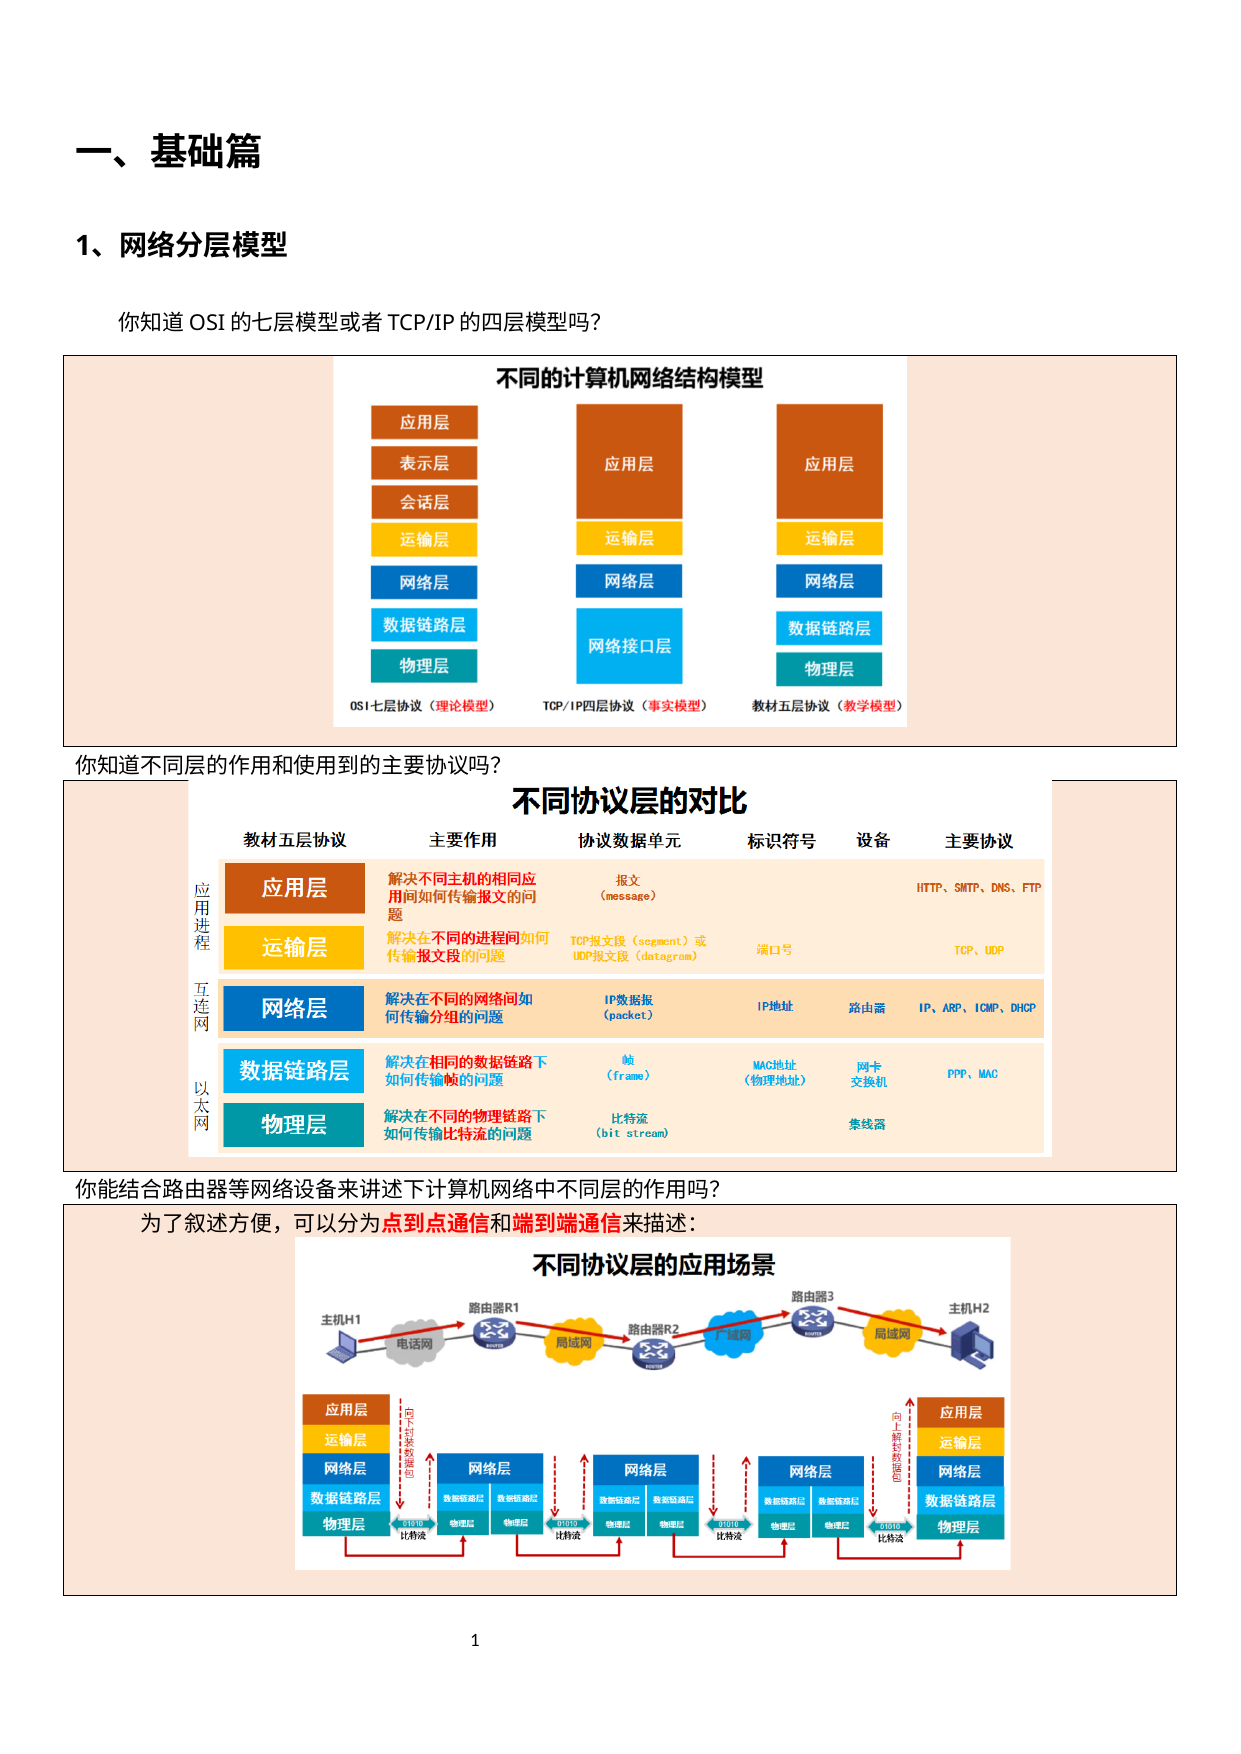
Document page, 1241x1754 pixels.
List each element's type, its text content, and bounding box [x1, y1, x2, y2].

subtitle 1、网络分层模型 [75, 211, 1165, 276]
subtitle 一、基础篇 [75, 117, 1165, 182]
picture [188, 780, 1052, 1157]
text 你能结合路由器等网络设备来讲述下计算机网络中不同层的作用吗？ [75, 1172, 1165, 1204]
text 你知道不同层的作用和使用到的主要协议吗？ [75, 747, 1165, 780]
table_header [64, 356, 1176, 746]
picture [295, 1237, 1011, 1570]
picture [333, 356, 907, 727]
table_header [64, 1205, 1176, 1595]
table_header [64, 781, 1176, 1171]
text 你知道OSI的七层模型或者TCP/IP的四层模型吗？ [75, 305, 1165, 338]
